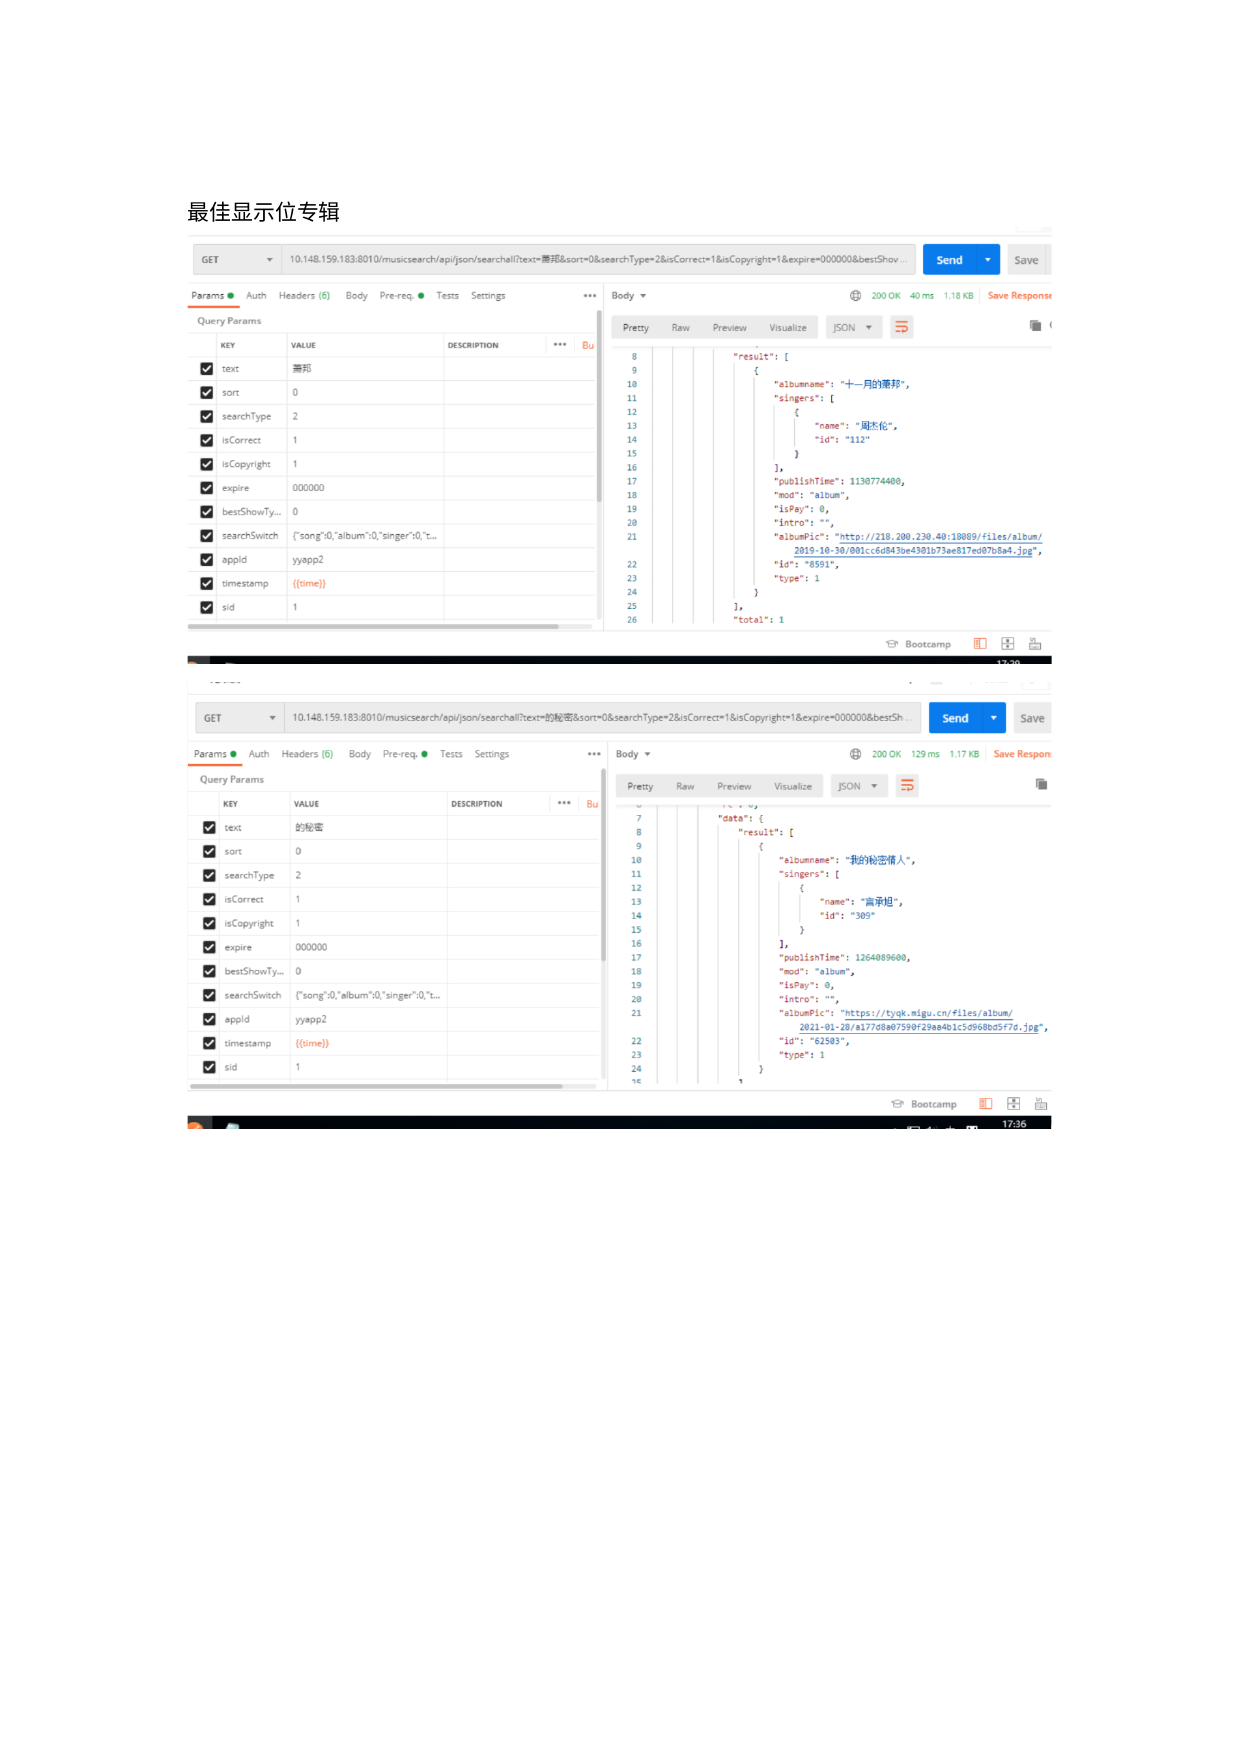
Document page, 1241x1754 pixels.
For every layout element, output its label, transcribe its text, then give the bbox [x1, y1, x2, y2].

picture [187, 227, 1052, 664]
picture [187, 682, 1052, 1129]
text 最佳显示位专辑 [187, 194, 1053, 227]
